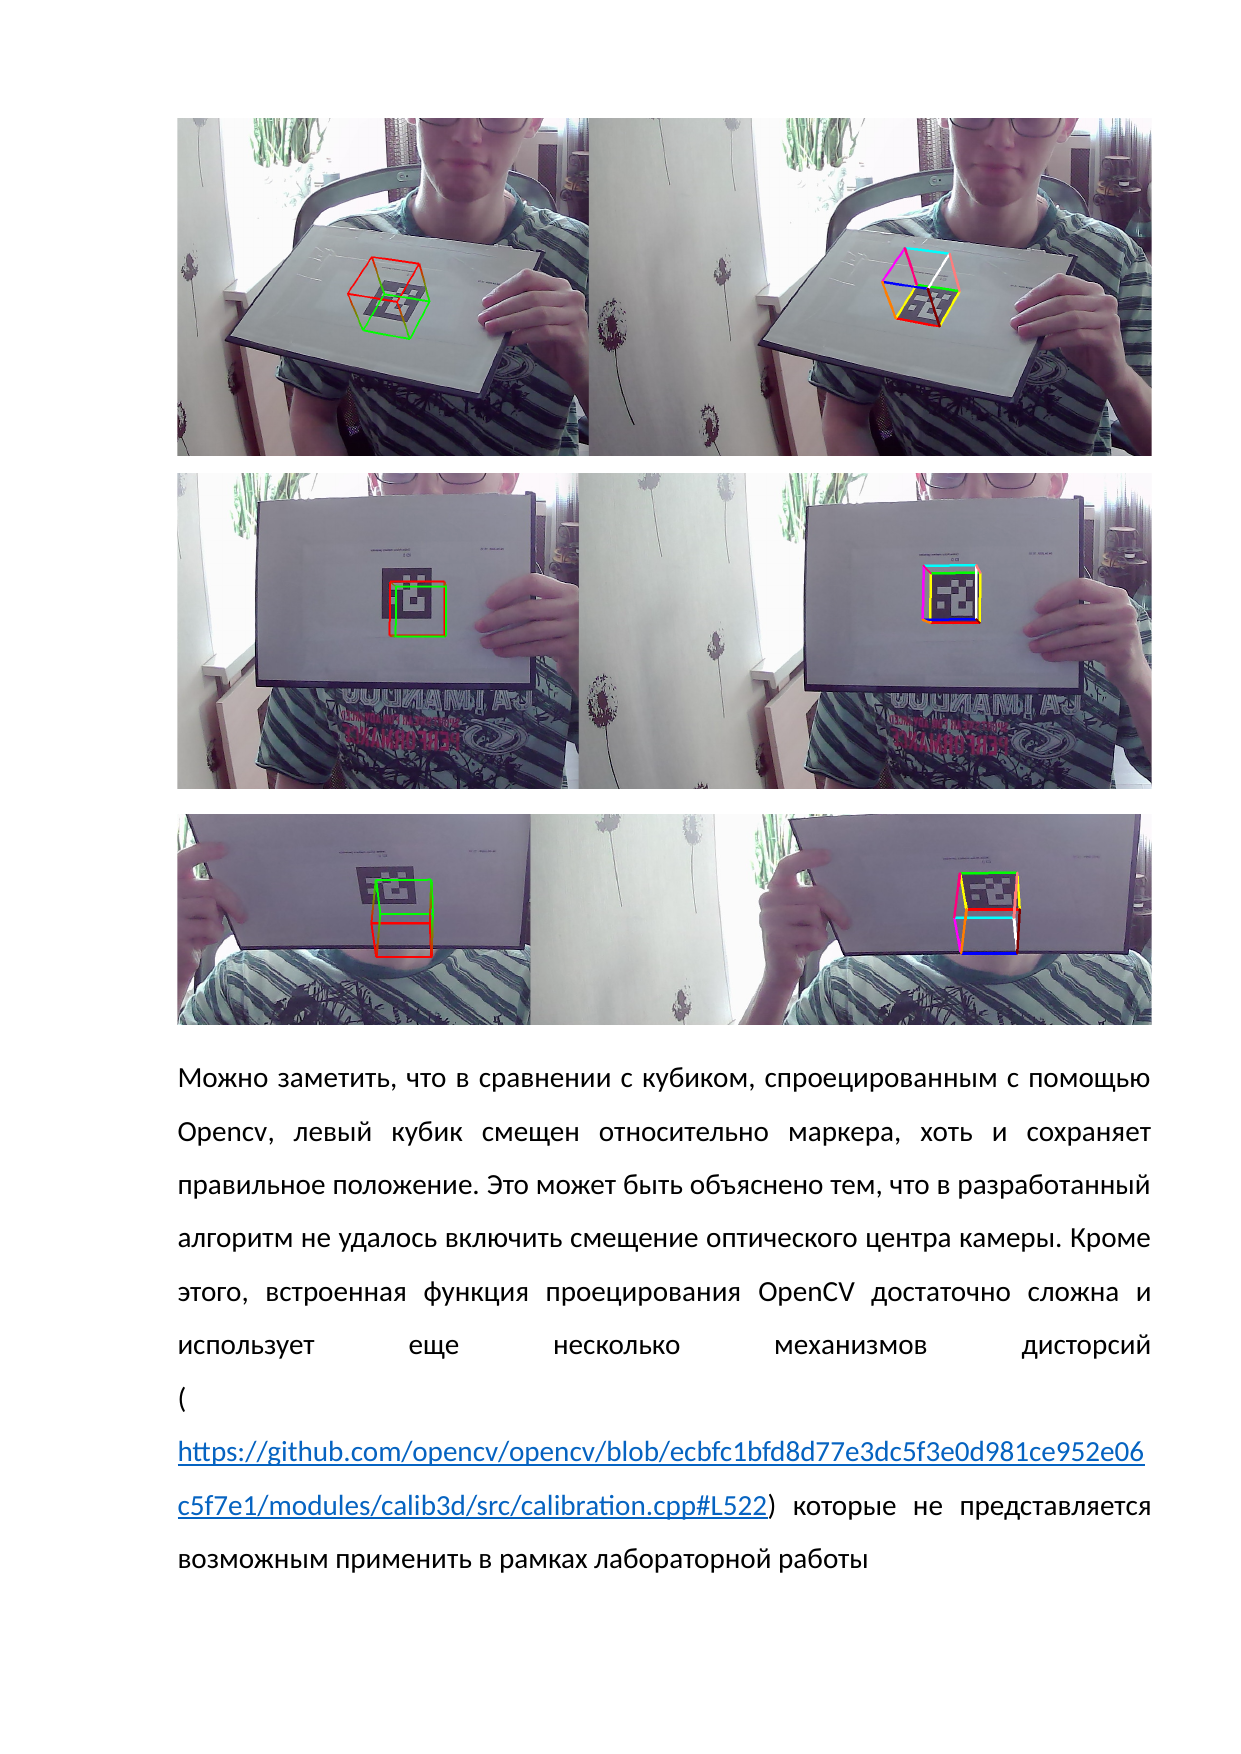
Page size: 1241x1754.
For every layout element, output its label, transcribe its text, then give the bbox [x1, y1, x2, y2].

picture [177, 118, 1152, 456]
text Можно заметить, что в сравнении с кубиком, спроецированным с помощью Opencv, левый кубик смещен относительно маркера, хоть и сохраняет правильное положение. Это может быть объяснено тем, что в разработанный алгоритм не удалось включить смещение оптического центра камеры. Кроме этого, встроенная функция проецирования OpenCV достаточно сложна и использует еще несколько механизмов дисторсий (https://github.com/opencv/opencv/blob/ecbfc1bfd8d77e3dc5f3e0d981ce952e06c5f7e1/modules/calib3d/src/calibration.cpp#L522) которые не представляется возможным применить в рамках лабораторной работы [177, 1059, 1152, 1576]
picture [177, 473, 1152, 789]
picture [177, 814, 1152, 1025]
